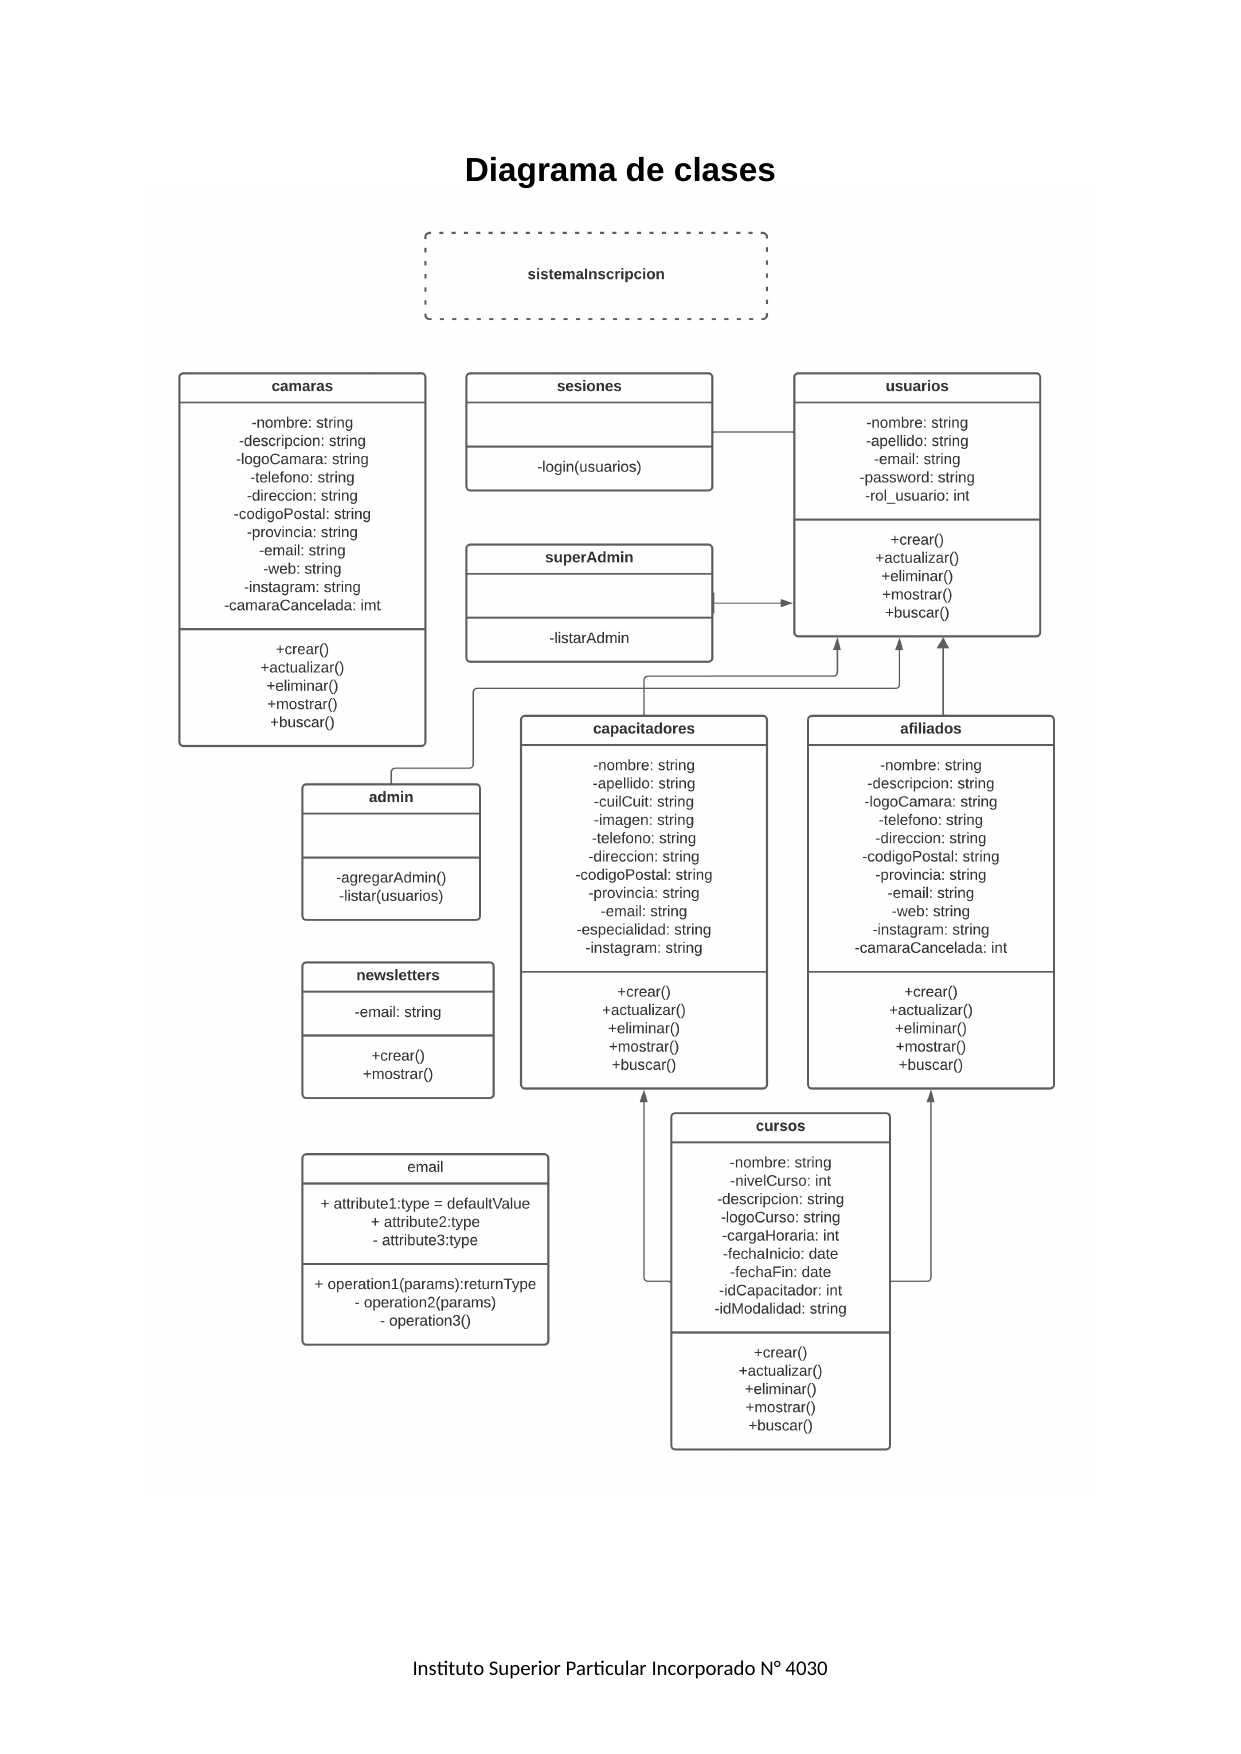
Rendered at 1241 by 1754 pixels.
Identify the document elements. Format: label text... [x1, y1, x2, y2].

picture [145, 191, 1096, 1492]
subtitle Diagrama de clases [112, 150, 1128, 188]
